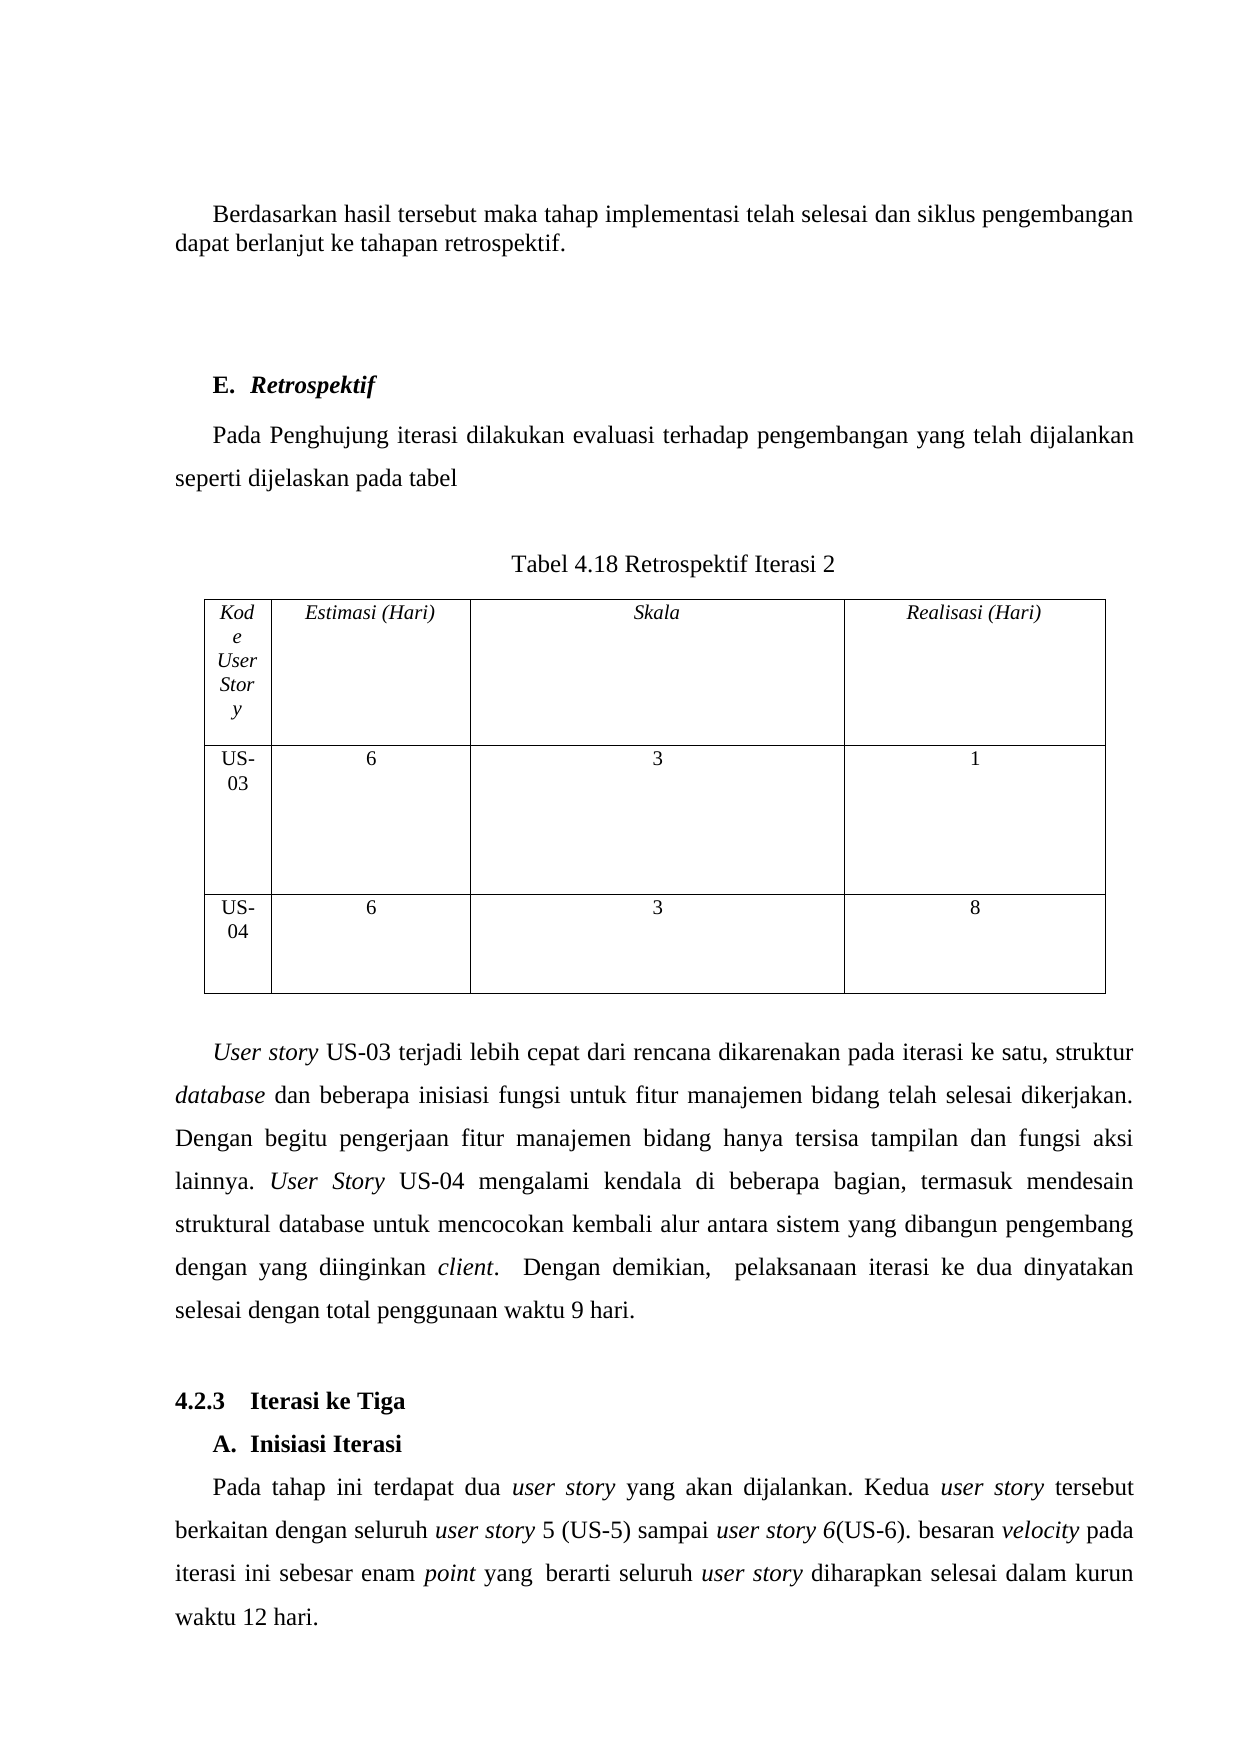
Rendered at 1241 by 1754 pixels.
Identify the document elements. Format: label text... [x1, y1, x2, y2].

table_cell 3 [471, 746, 844, 893]
table_header Kode User Story [205, 600, 271, 745]
table_cell US-04 [205, 895, 271, 993]
table_header Realisasi (Hari) [845, 600, 1105, 745]
table_header Estimasi (Hari) [272, 600, 470, 745]
subtitle Iterasi ke Tiga [175, 1386, 1134, 1415]
table_cell 6 [272, 746, 470, 893]
text Pada tahap ini terdapat dua user story yang akan dijalankan. Kedua user story tersebut berkaitan dengan seluruh user story 5 (US-5) sampai user story 6(US-6). besaran velocity pada iterasi ini sebesar enam point yang berarti seluruh user story diharapkan selesai dalam kurun waktu 12 hari. [175, 1472, 1134, 1630]
list Retrospektif [212, 370, 1134, 399]
text User story US-03 terjadi lebih cepat dari rencana dikarenakan pada iterasi ke satu, struktur database dan beberapa inisiasi fungsi untuk fitur manajemen bidang telah selesai dikerjakan. Dengan begitu pengerjaan fitur manajemen bidang hanya tersisa tampilan dan fungsi aksi lainnya. User Story US-04 mengalami kendala di beberapa bagian, termasuk mendesain struktural database untuk mencocokan kembali alur antara sistem yang dibangun pengembang dengan yang diinginkan client. Dengan demikian, pelaksanaan iterasi ke dua dinyatakan selesai dengan total penggunaan waktu 9 hari. [175, 1037, 1134, 1324]
table_cell 3 [471, 895, 844, 993]
list Inisiasi Iterasi [212, 1429, 1134, 1458]
text Berdasarkan hasil tersebut maka tahap implementasi telah selesai dan siklus pengembangan dapat berlanjut ke tahapan retrospektif. [175, 199, 1134, 257]
table_cell 1 [845, 746, 1105, 893]
table_header Skala [471, 600, 844, 745]
table_cell 8 [845, 895, 1105, 993]
text Pada Penghujung iterasi dilakukan evaluasi terhadap pengembangan yang telah dijalankan seperti dijelaskan pada tabel [175, 420, 1134, 492]
table_cell US-03 [205, 746, 271, 893]
table_cell 6 [272, 895, 470, 993]
